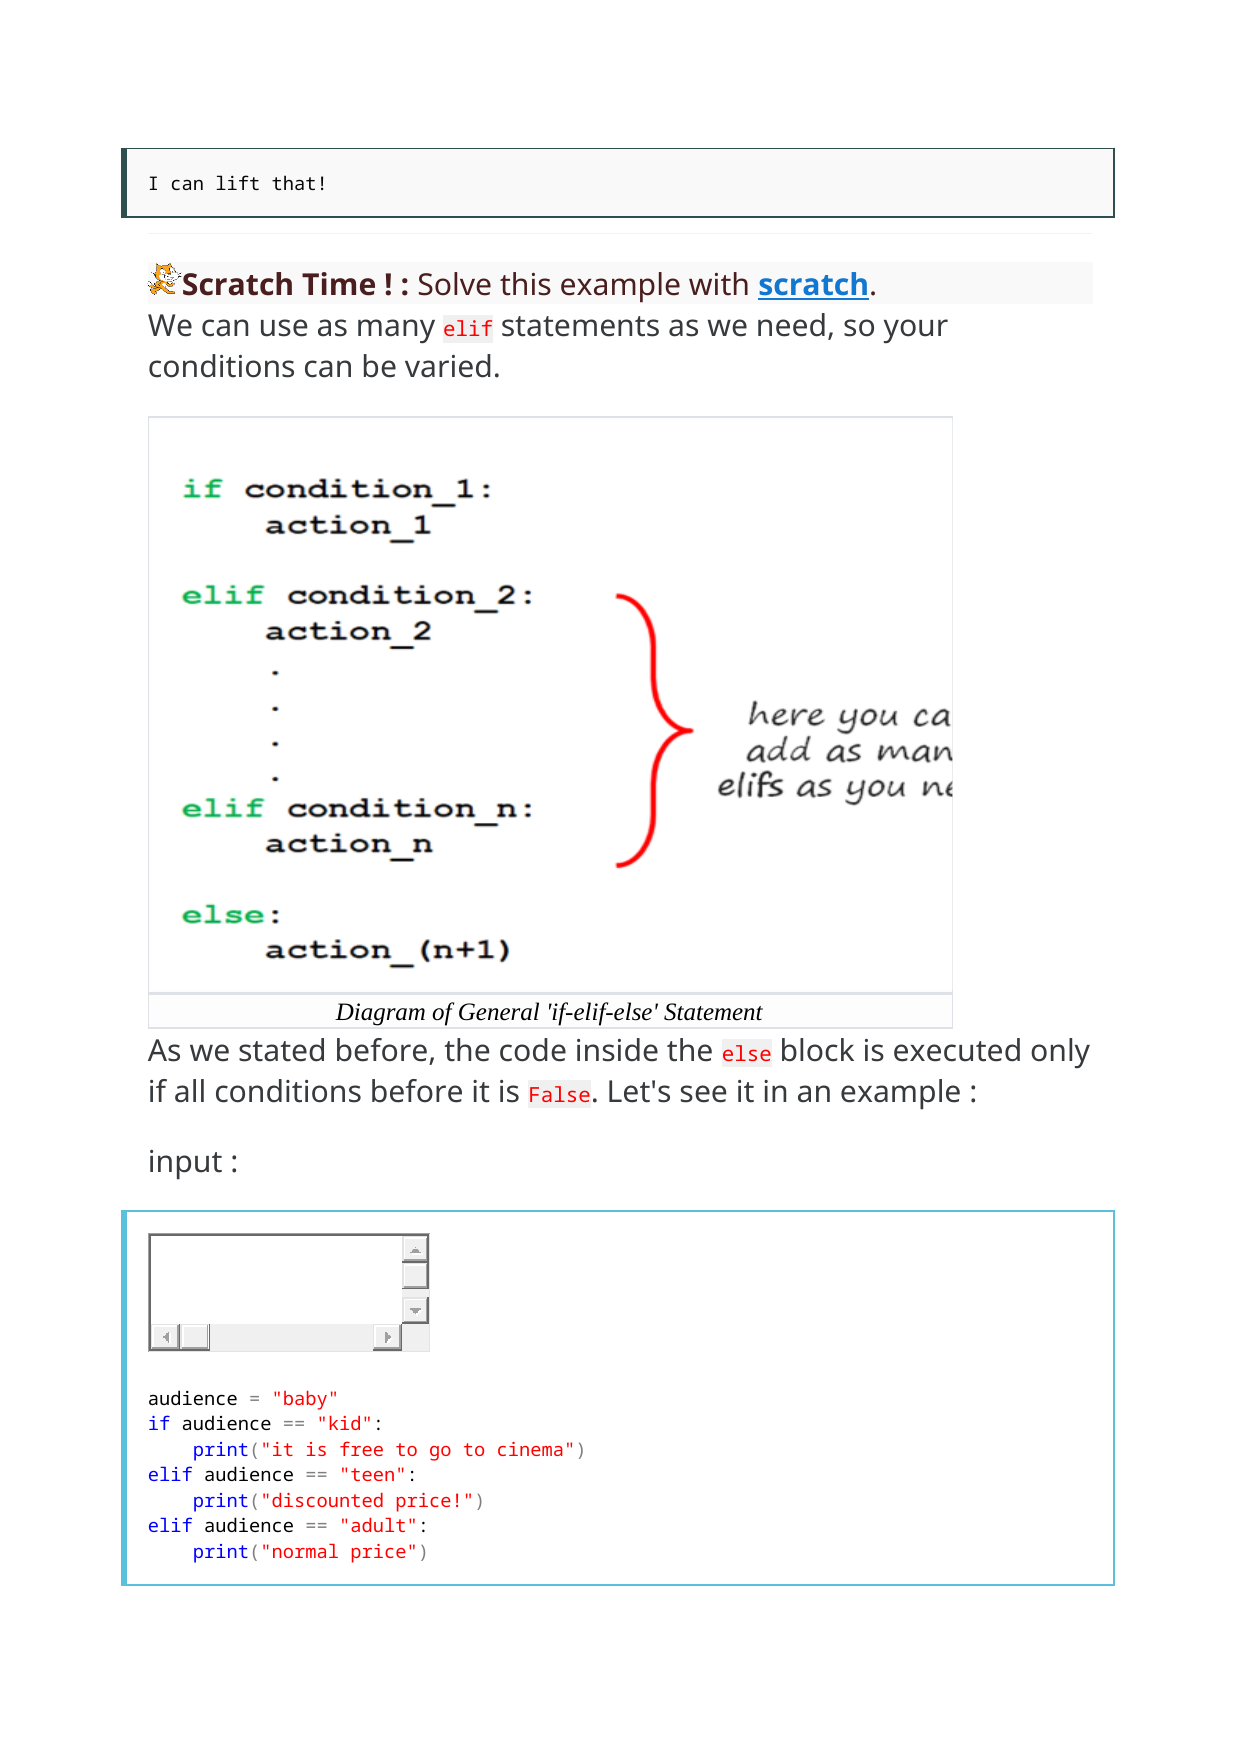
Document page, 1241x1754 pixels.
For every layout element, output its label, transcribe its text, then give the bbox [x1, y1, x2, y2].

table_cell Diagram of General 'if-elif-else' Statement [149, 995, 952, 1027]
text print("normal price") [127, 1516, 1113, 1584]
text elif audience == "teen": [148, 1462, 1093, 1487]
picture [150, 419, 953, 991]
text input : [148, 1140, 1093, 1181]
text print("it is free to go to cinema") [148, 1436, 1093, 1462]
text print("discounted price!") [148, 1487, 1093, 1513]
text I can lift that! [127, 149, 1113, 216]
text audience = "baby" [127, 1363, 1113, 1411]
picture [147, 261, 182, 296]
text We can use as many elif statements as we need, so your conditions can be varied. [148, 304, 1093, 387]
text Scratch Time ! : Solve this example with scratch. [148, 262, 1093, 304]
text As we stated before, the code inside the else block is executed only if all conditions before it is False. Let's see it in an example : [148, 1029, 1093, 1111]
text if audience == "kid": [148, 1411, 1093, 1436]
